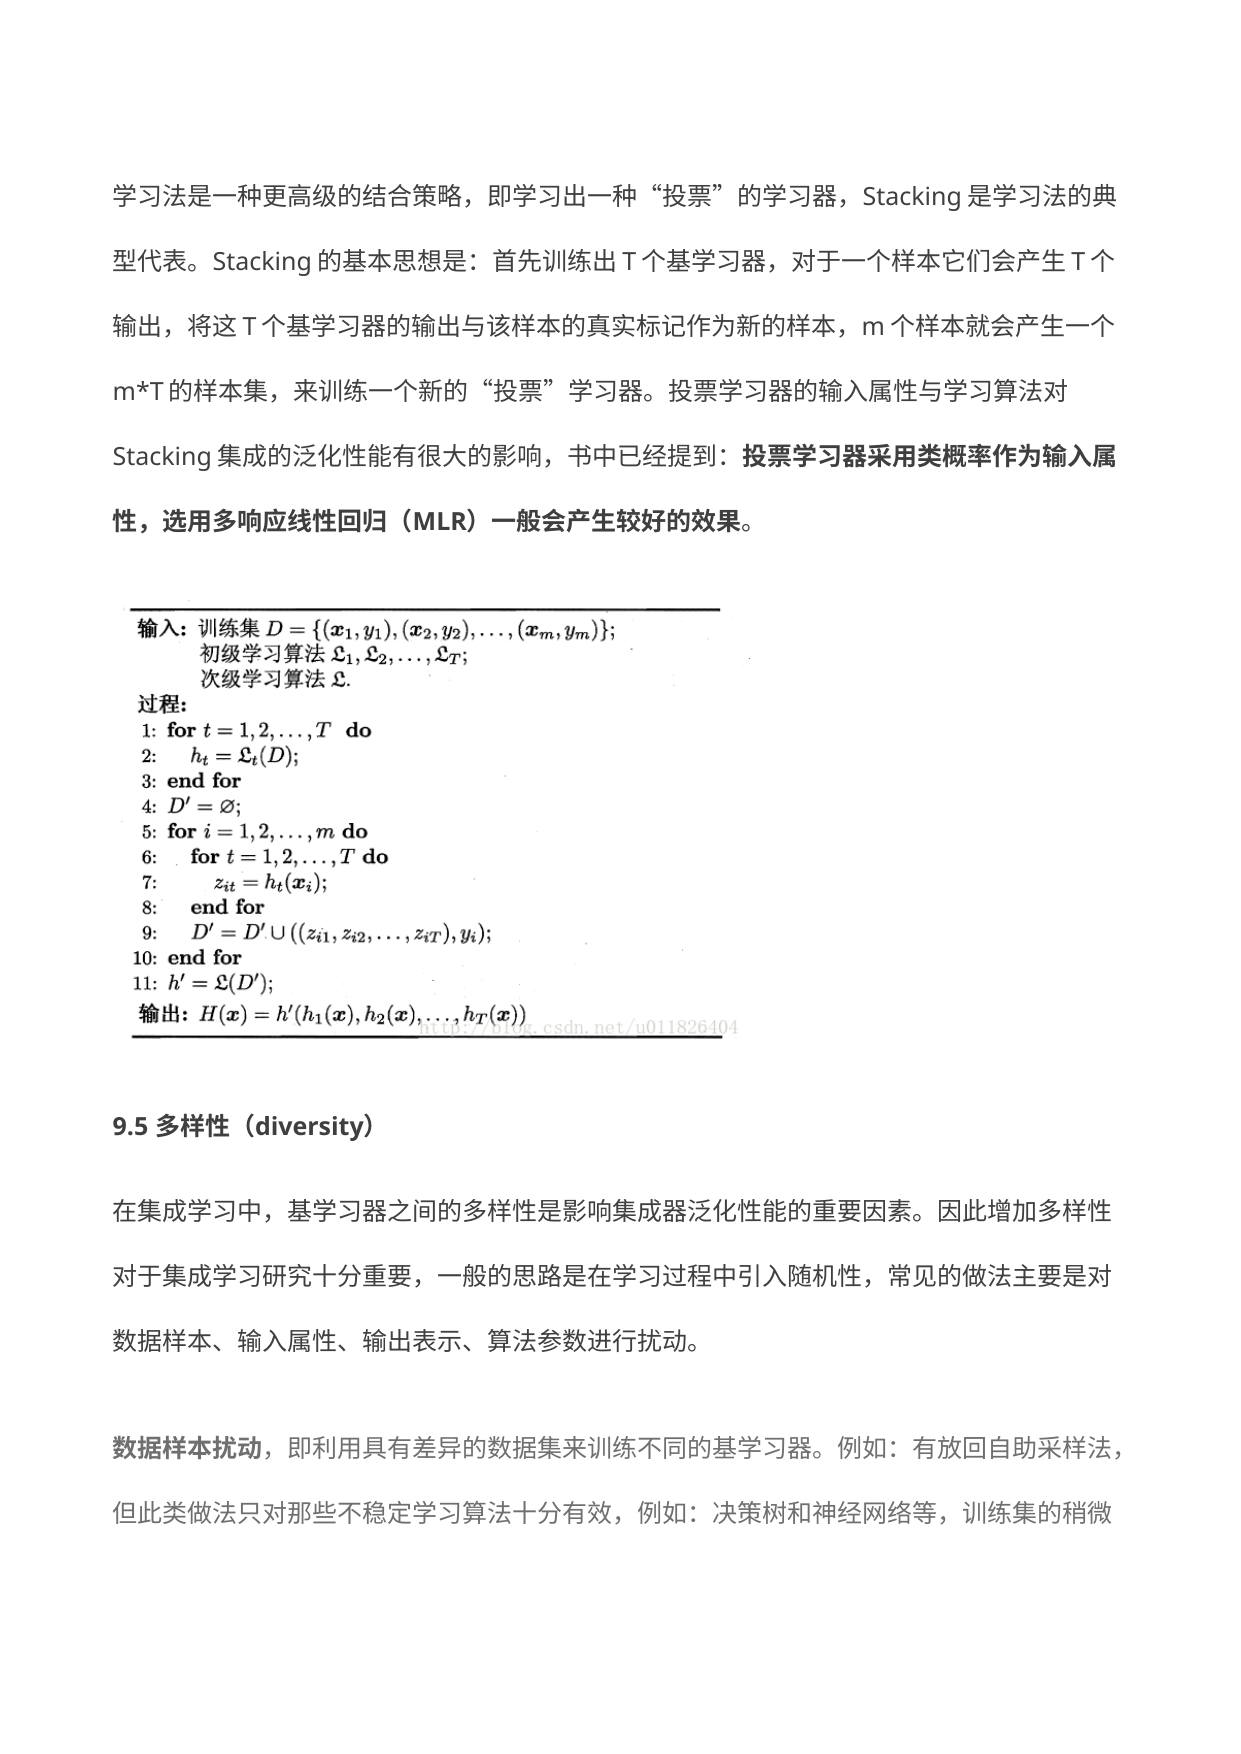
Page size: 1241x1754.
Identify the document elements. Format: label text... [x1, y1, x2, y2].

text 学习法是一种更高级的结合策略，即学习出一种“投票”的学习器，Stacking是学习法的典型代表。Stacking的基本思想是：首先训练出T个基学习器，对于一个样本它们会产生T个输出，将这T个基学习器的输出与该样本的真实标记作为新的样本，m个样本就会产生一个m*T的样本集，来训练一个新的“投票”学习器。投票学习器的输入属性与学习算法对Stacking集成的泛化性能有很大的影响，书中已经提到：投票学习器采用类概率作为输入属性，选用多响应线性回归（MLR）一般会产生较好的效果。 [112, 162, 1128, 552]
text 在集成学习中，基学习器之间的多样性是影响集成器泛化性能的重要因素。因此增加多样性对于集成学习研究十分重要，一般的思路是在学习过程中引入随机性，常见的做法主要是对数据样本、输入属性、输出表示、算法参数进行扰动。 [112, 1177, 1128, 1372]
subtitle 9.5 多样性（diversity） [112, 1092, 1128, 1157]
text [112, 1414, 1128, 1544]
picture [112, 596, 751, 1048]
